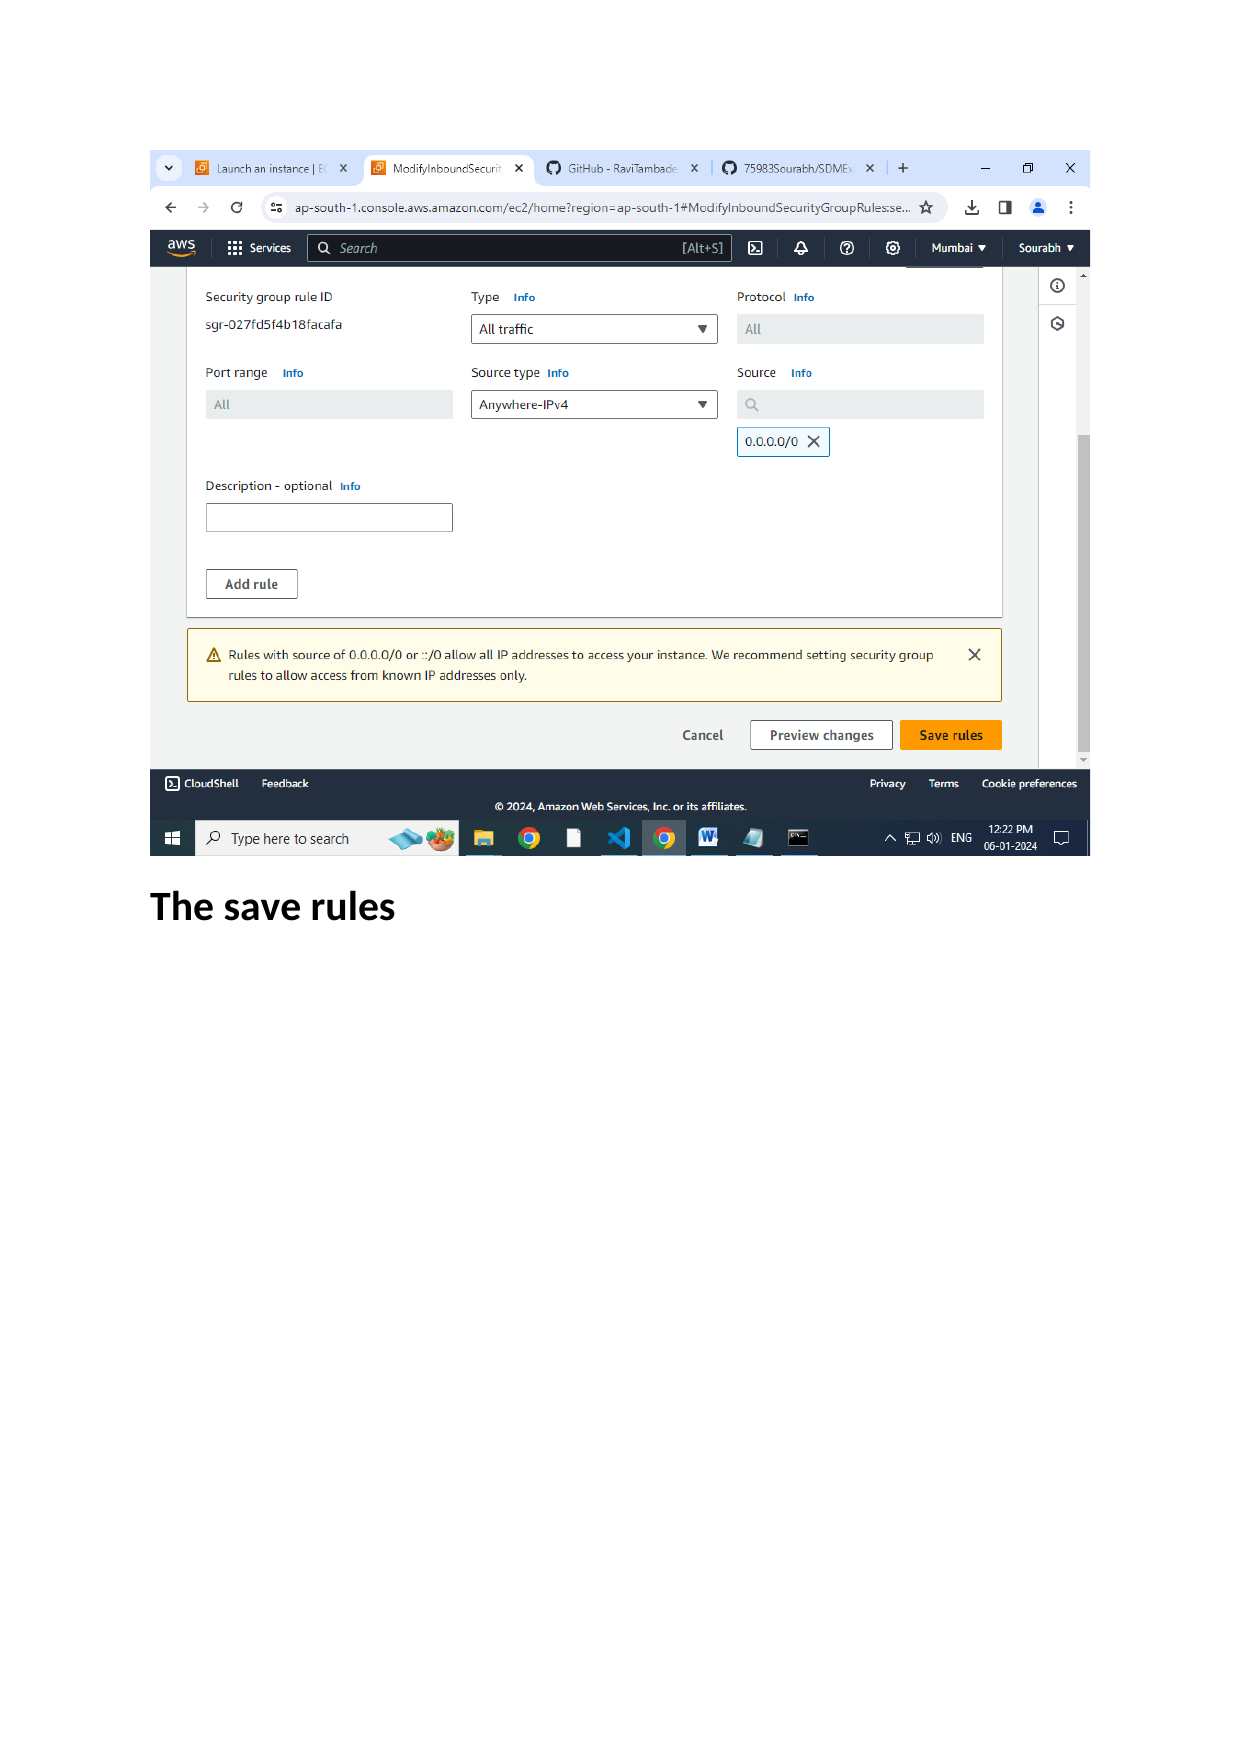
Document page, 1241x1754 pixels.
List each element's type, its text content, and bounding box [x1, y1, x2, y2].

picture [150, 150, 1091, 856]
text The save rules [150, 880, 1090, 931]
